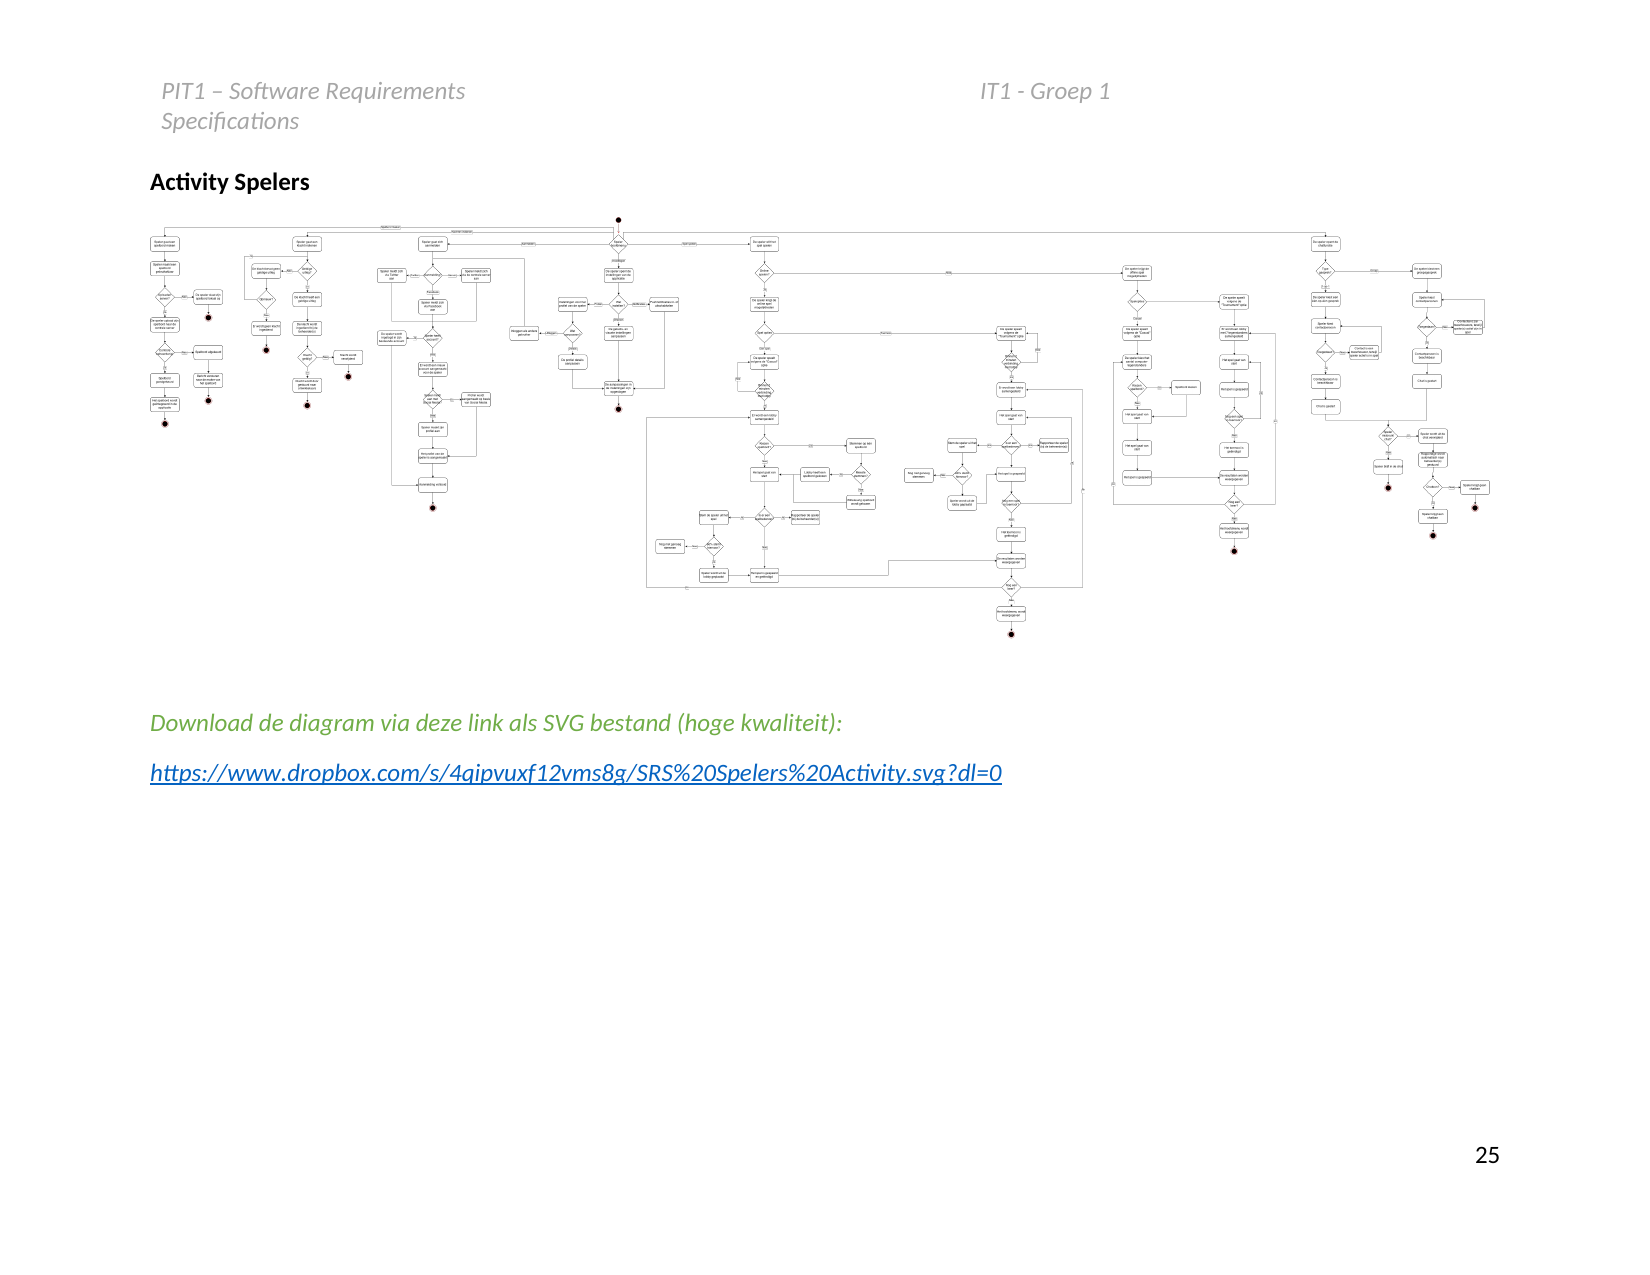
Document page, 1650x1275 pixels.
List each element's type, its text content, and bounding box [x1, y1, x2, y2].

picture [150, 216, 1490, 639]
text https://www.dropbox.com/s/4qipvuxf12vms8g/SRS%20Spelers%20Activity.svg?dl=0 [150, 757, 1500, 787]
text Activity Spelers [150, 167, 1500, 197]
text Download de diagram via deze link als SVG bestand (hoge kwaliteit): [150, 707, 1500, 738]
